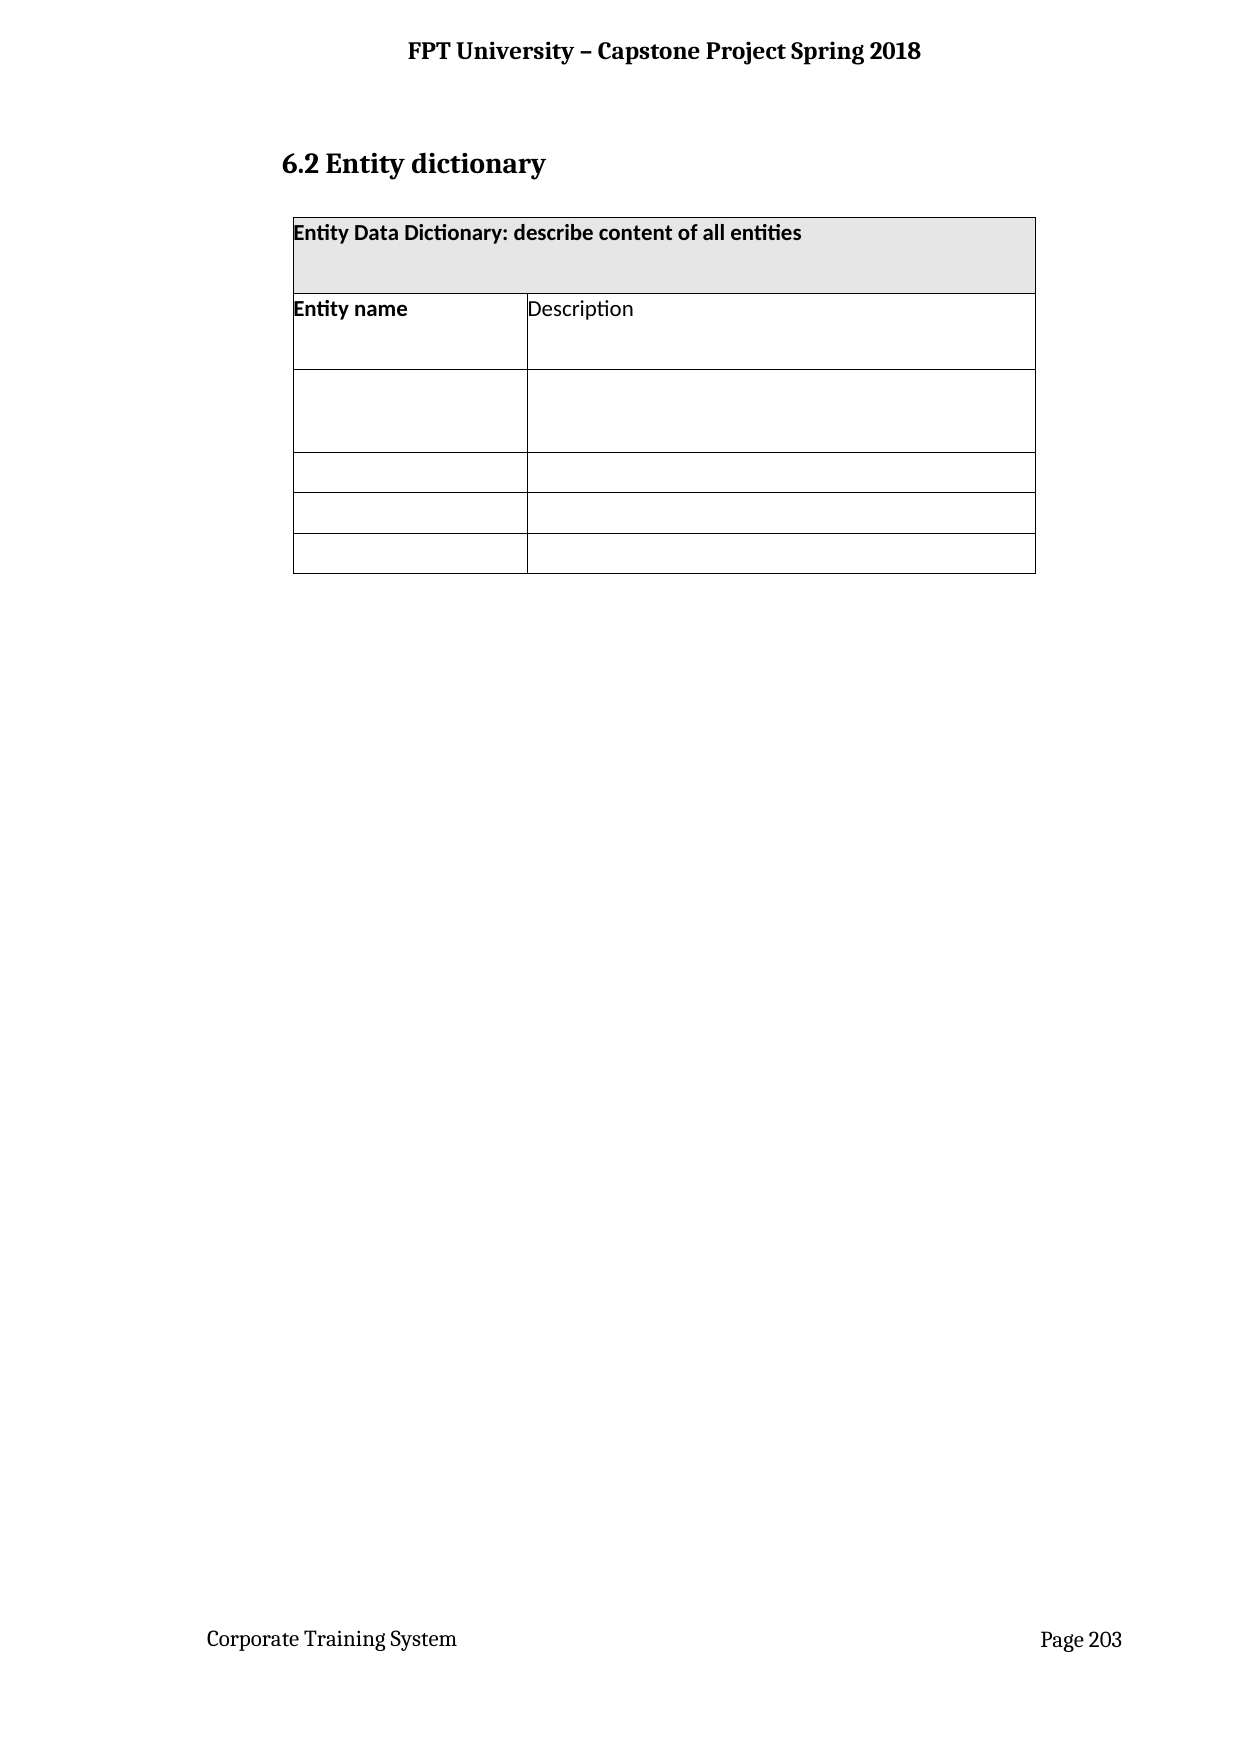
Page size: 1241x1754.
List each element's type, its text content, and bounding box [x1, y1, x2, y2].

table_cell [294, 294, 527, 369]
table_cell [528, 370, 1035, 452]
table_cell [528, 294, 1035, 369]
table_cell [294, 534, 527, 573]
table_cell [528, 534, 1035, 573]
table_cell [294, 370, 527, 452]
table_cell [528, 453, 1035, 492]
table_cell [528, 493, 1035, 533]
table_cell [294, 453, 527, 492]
text 6.2 Entity dictionary [208, 148, 1122, 181]
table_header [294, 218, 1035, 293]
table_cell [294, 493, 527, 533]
